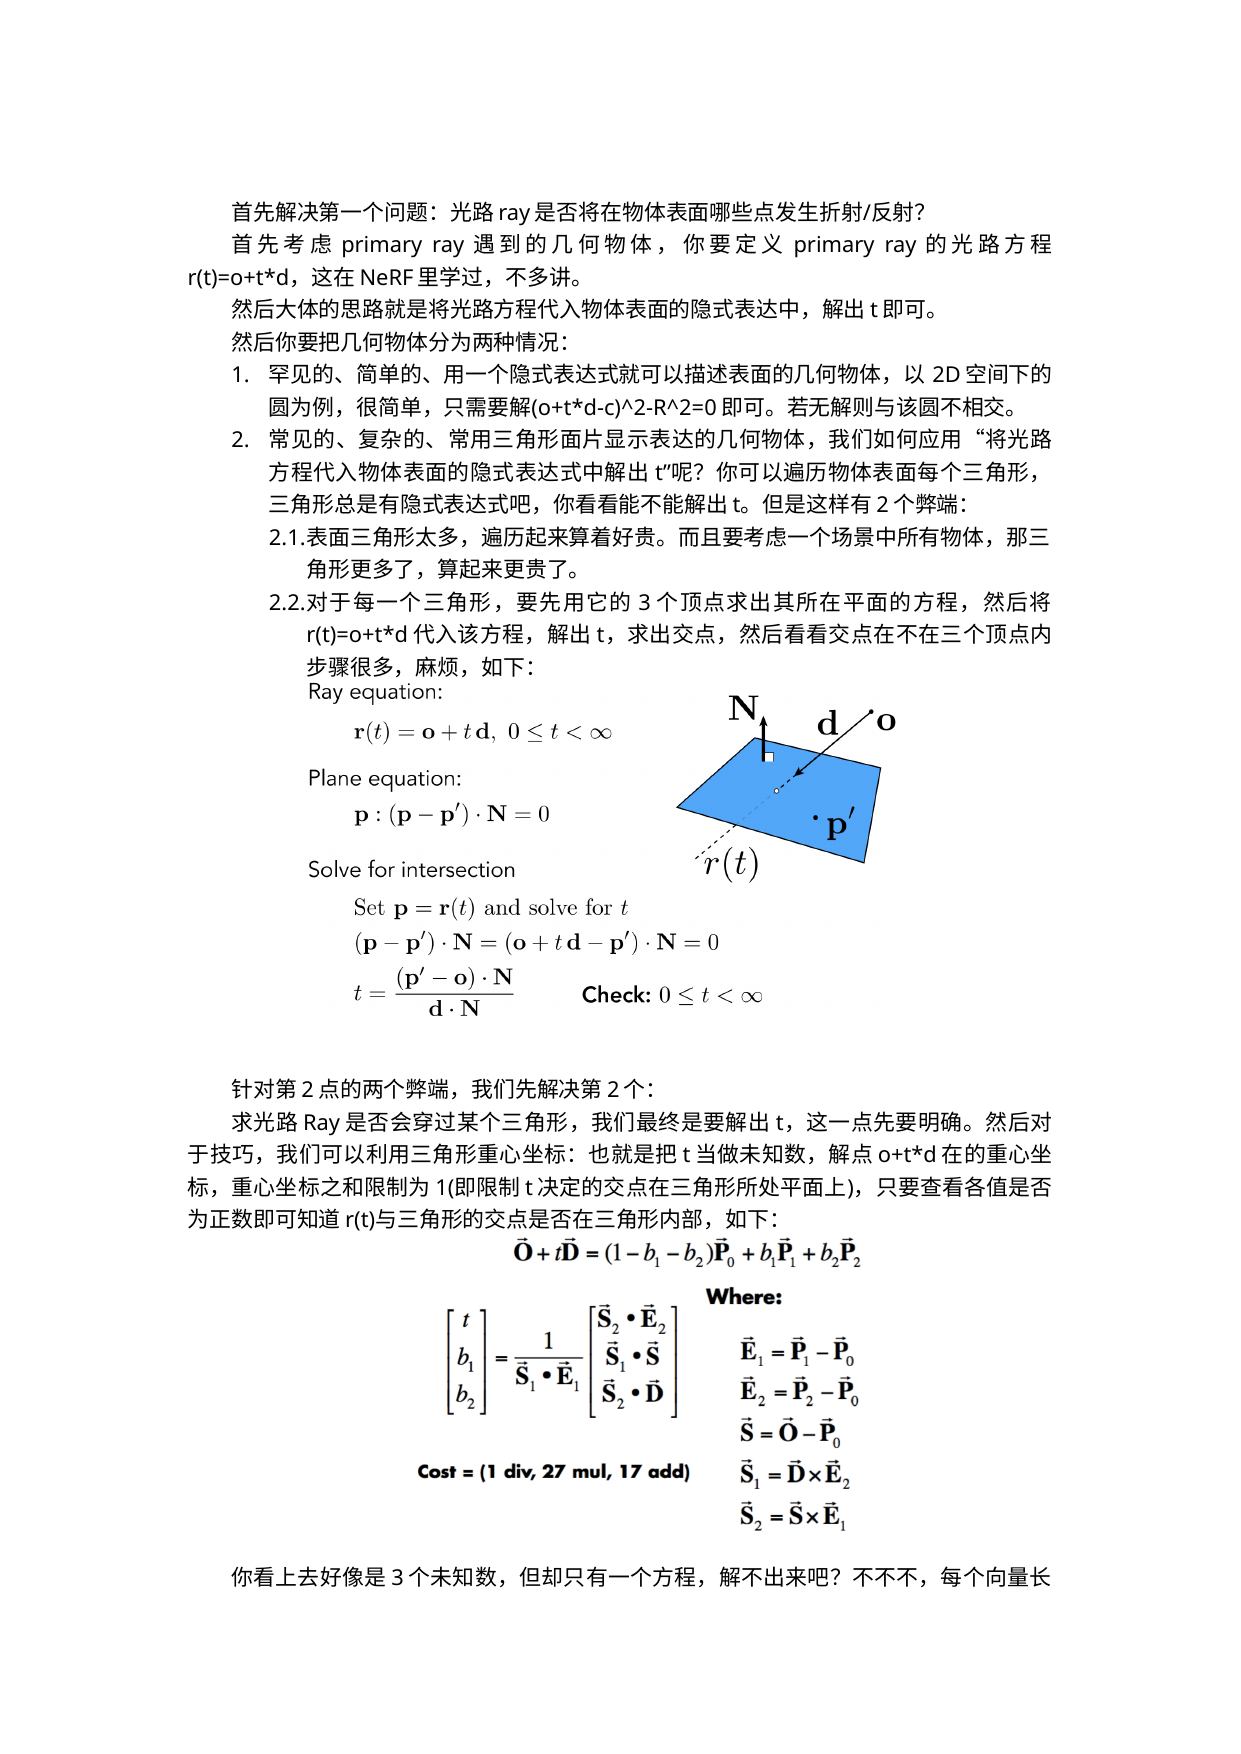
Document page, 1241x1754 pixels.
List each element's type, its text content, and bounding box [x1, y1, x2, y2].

text 求光路Ray是否会穿过某个三角形，我们最终是要解出t，这一点先要明确。然后对于技巧，我们可以利用三角形重心坐标：也就是把t当做未知数，解点o+t*d在的重心坐标，重心坐标之和限制为1(即限制t决定的交点在三角形所处平面上)，只要查看各值是否为正数即可知道r(t)与三角形的交点是否在三角形内部，如下： [187, 1104, 1053, 1234]
text 然后你要把几何物体分为两种情况： [231, 324, 1053, 357]
picture [414, 1234, 869, 1538]
text 首先解决第一个问题：光路ray是否将在物体表面哪些点发生折射/反射？ [231, 194, 1053, 227]
text 首先考虑primary ray遇到的几何物体，你要定义primary ray的光路方程r(t)=o+t*d，这在NeRF里学过，不多讲。 [187, 227, 1053, 292]
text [187, 1559, 1053, 1592]
list 表面三角形太多，遍历起来算着好贵。而且要考虑一个场景中所有物体，那三角形更多了，算起来更贵了。 [269, 519, 1053, 584]
list 对于每一个三角形，要先用它的3个顶点求出其所在平面的方程，然后将r(t)=o+t*d代入该方程，解出t，求出交点，然后看看交点在不在三个顶点内。步骤很多，麻烦，如下： [269, 584, 1053, 682]
text 然后大体的思路就是将光路方程代入物体表面的隐式表达中，解出t即可。 [187, 292, 1053, 324]
text 针对第2点的两个弊端，我们先解决第2个： [231, 1072, 1053, 1104]
list 常见的、复杂的、常用三角形面片显示表达的几何物体，我们如何应用“将光路方程代入物体表面的隐式表达式中解出t”呢？你可以遍历物体表面每个三角形，三角形总是有隐式表达式吧，你看看能不能解出t。但是这样有2个弊端： [231, 422, 1053, 519]
picture [306, 682, 898, 1019]
list 罕见的、简单的、用一个隐式表达式就可以描述表面的几何物体，以2D空间下的圆为例，很简单，只需要解(o+t*d-c)^2-R^2=0即可。若无解则与该圆不相交。 [231, 357, 1053, 422]
